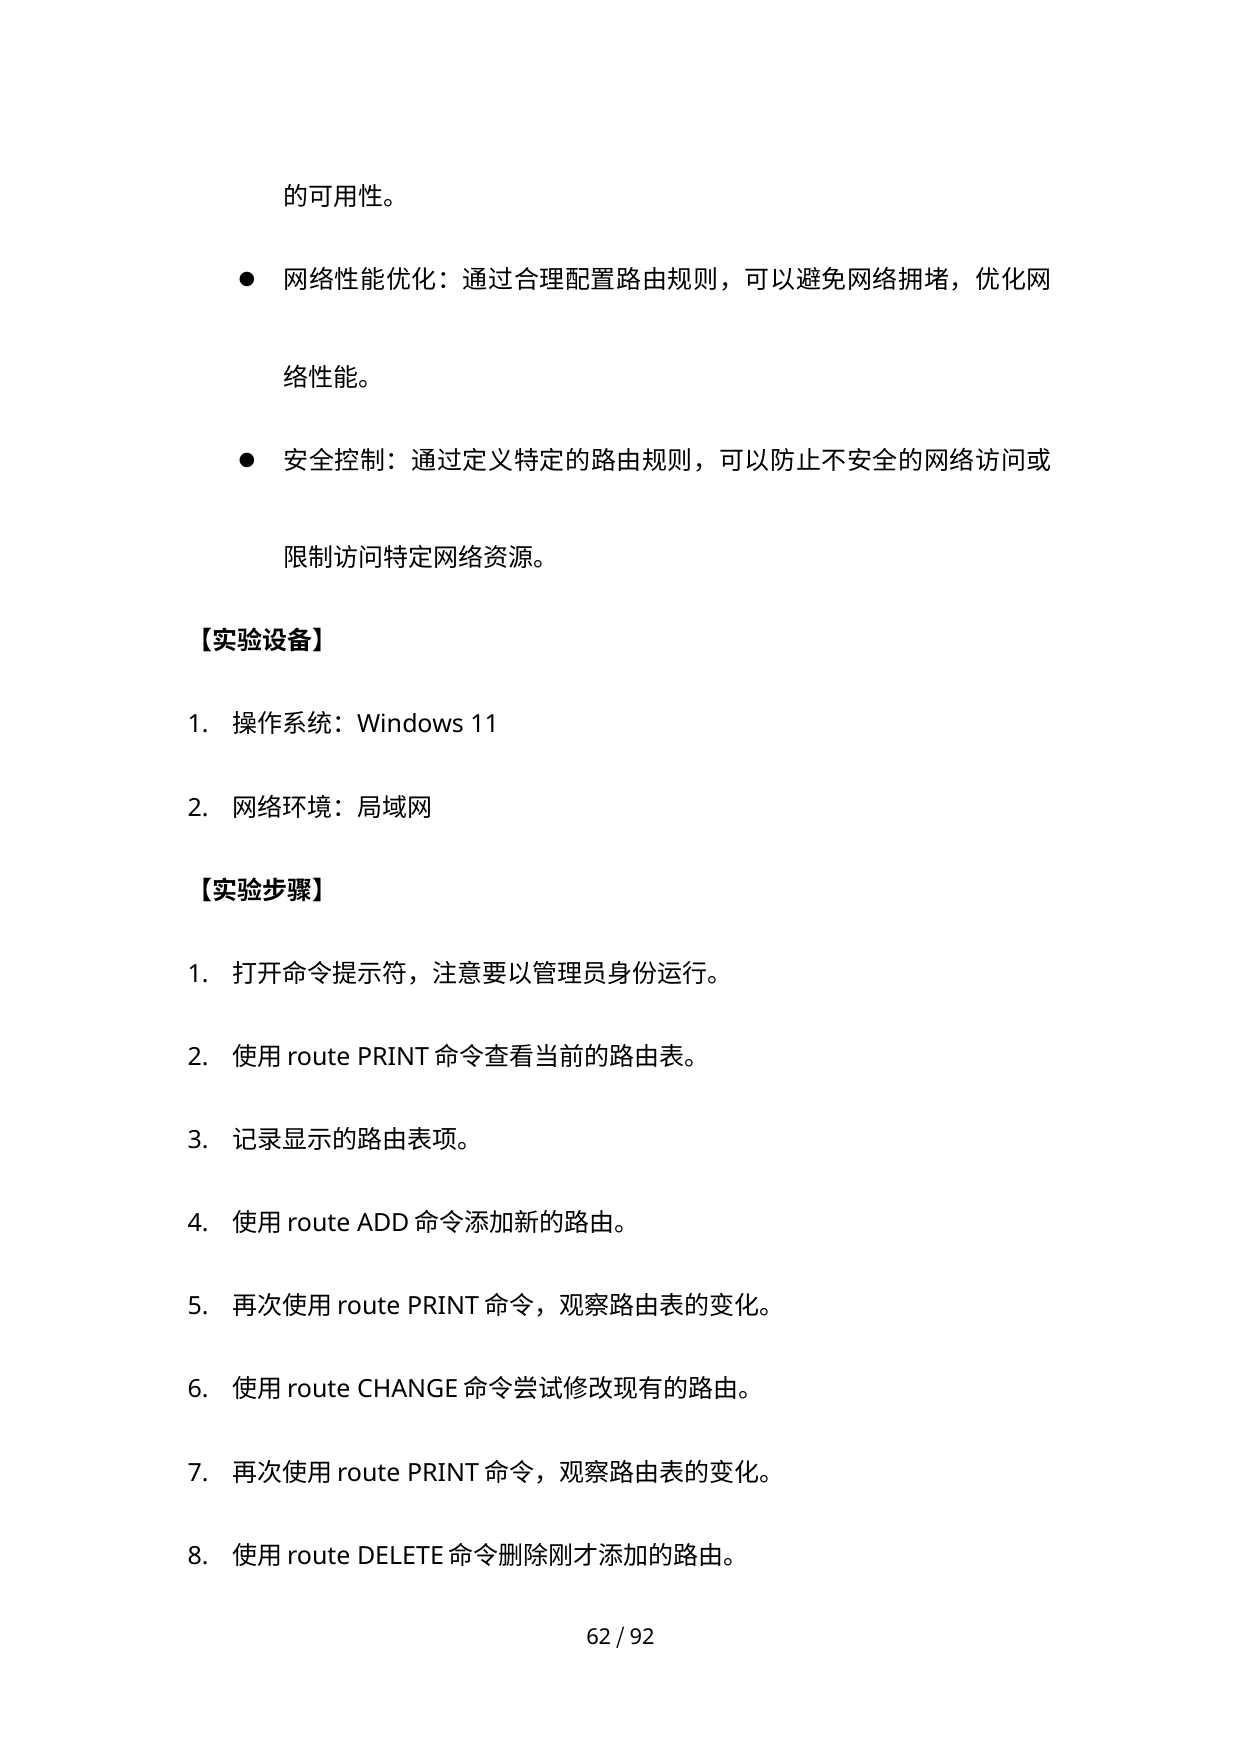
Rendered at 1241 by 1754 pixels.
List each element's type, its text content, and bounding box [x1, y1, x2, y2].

list 安全控制：通过定义特定的路由规则，可以防止不安全的网络访问或限制访问特定网络资源。 [237, 426, 1053, 588]
list 打开命令提示符，注意要以管理员身份运行。 [187, 939, 1053, 1004]
list 再次使用route PRINT命令，观察路由表的变化。 [187, 1271, 1053, 1336]
list 网络性能优化：通过合理配置路由规则，可以避免网络拥堵，优化网络性能。 [237, 245, 1053, 408]
list 网络环境：局域网 [187, 773, 1053, 838]
list 使用route DELETE命令删除刚才添加的路由。 [187, 1521, 1053, 1586]
text 【实验设备】 [187, 606, 1053, 671]
list 使用route PRINT命令查看当前的路由表。 [187, 1022, 1053, 1087]
text 【实验步骤】 [187, 856, 1053, 921]
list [237, 162, 1053, 227]
list 操作系统：Windows 11 [187, 689, 1053, 754]
list 记录显示的路由表项。 [187, 1105, 1053, 1170]
list 使用route CHANGE命令尝试修改现有的路由。 [187, 1354, 1053, 1419]
list 再次使用route PRINT命令，观察路由表的变化。 [187, 1438, 1053, 1503]
list 使用route ADD命令添加新的路由。 [187, 1188, 1053, 1253]
